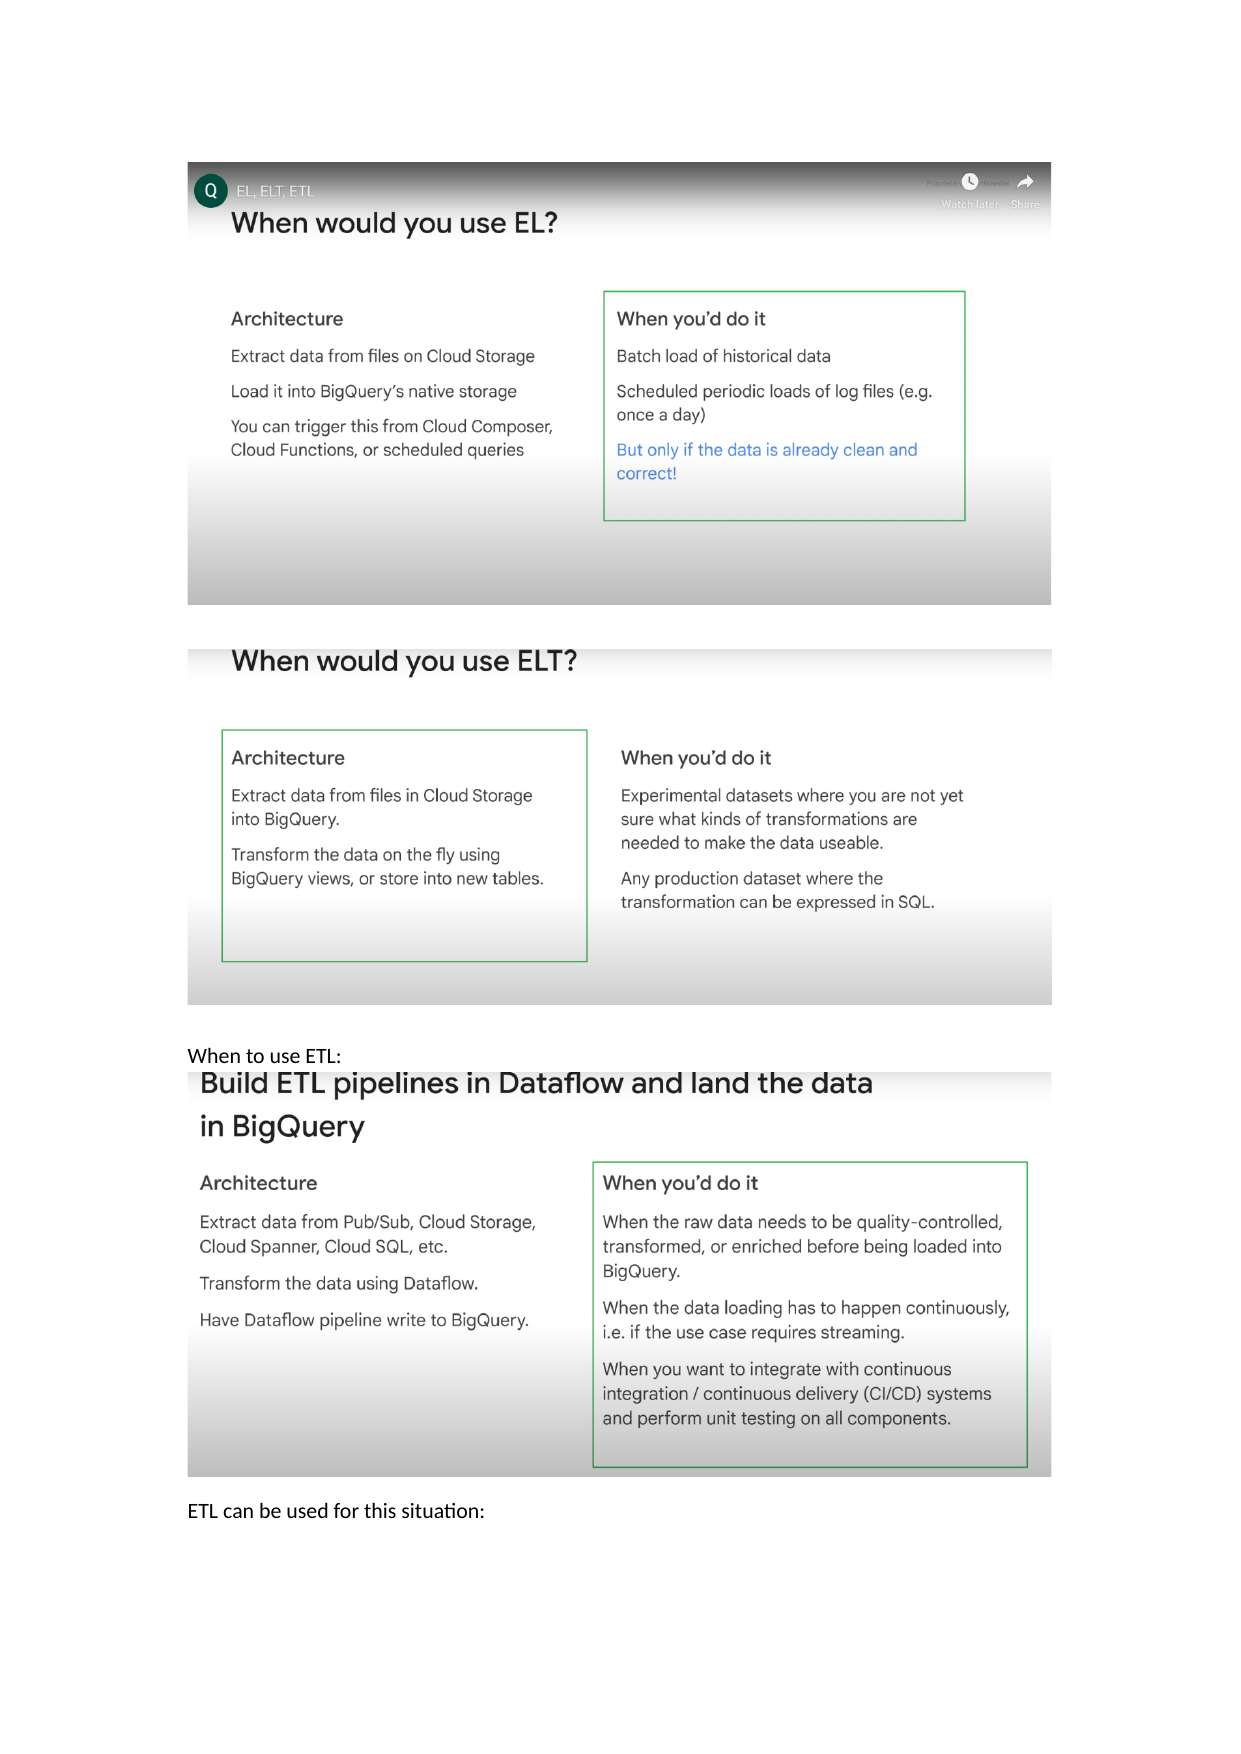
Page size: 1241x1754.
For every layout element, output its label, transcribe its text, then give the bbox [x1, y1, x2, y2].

picture [187, 649, 1052, 1005]
text When to use ETL: [187, 1039, 1053, 1072]
picture [187, 162, 1052, 605]
picture [187, 1072, 1052, 1477]
text ETL can be used for this situation: [187, 1494, 1053, 1527]
